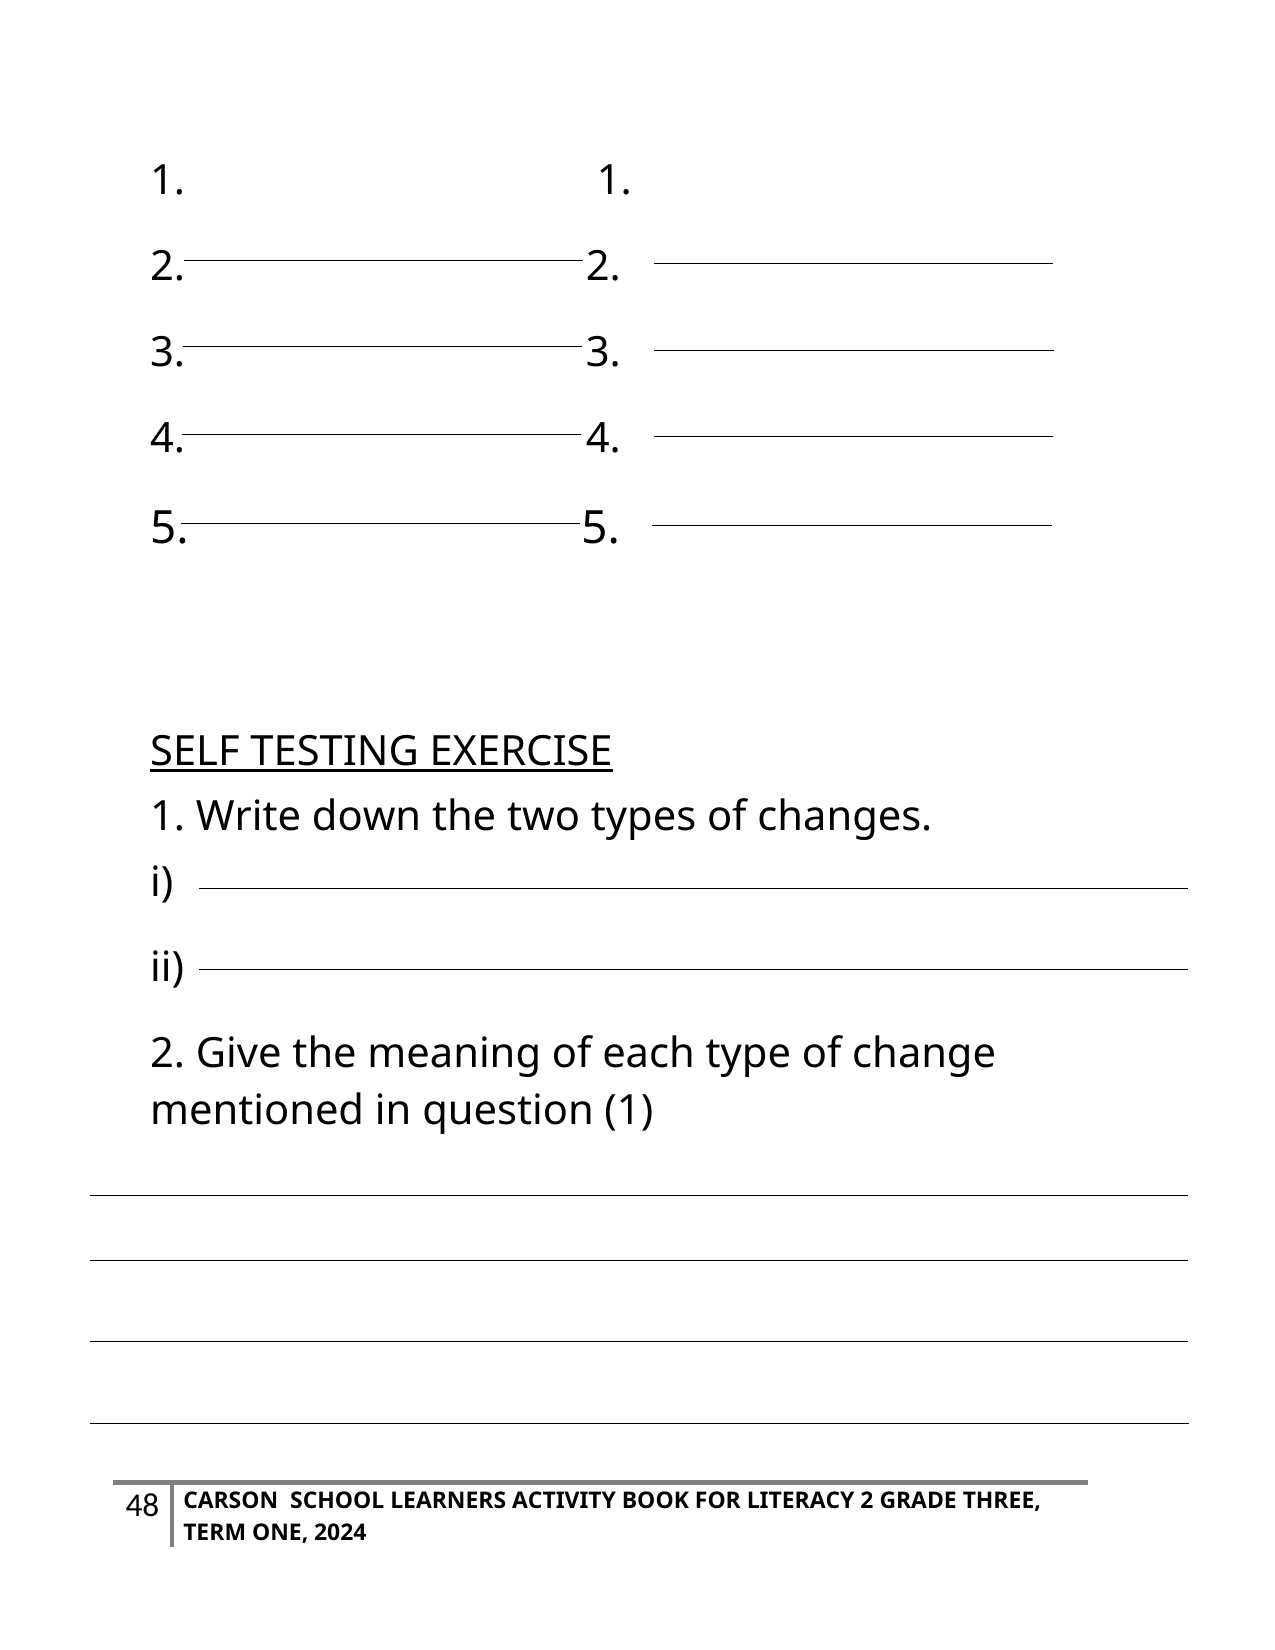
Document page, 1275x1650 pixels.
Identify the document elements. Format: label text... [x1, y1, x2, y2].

text 2. 2. [150, 236, 1125, 293]
text 2. Give the meaning of each type of change mentioned in question (1) [150, 1023, 1125, 1136]
text SELF TESTING EXERCISE [150, 721, 1125, 778]
text 1. Write down the two types of changes. [150, 786, 1125, 843]
text 4. 4. [150, 408, 1125, 465]
text i) [150, 851, 1125, 908]
text 1. 1. [150, 150, 1125, 207]
text 3. 3. [150, 322, 1125, 379]
text ii) [150, 937, 1125, 993]
text 5. 5. [150, 494, 1125, 557]
